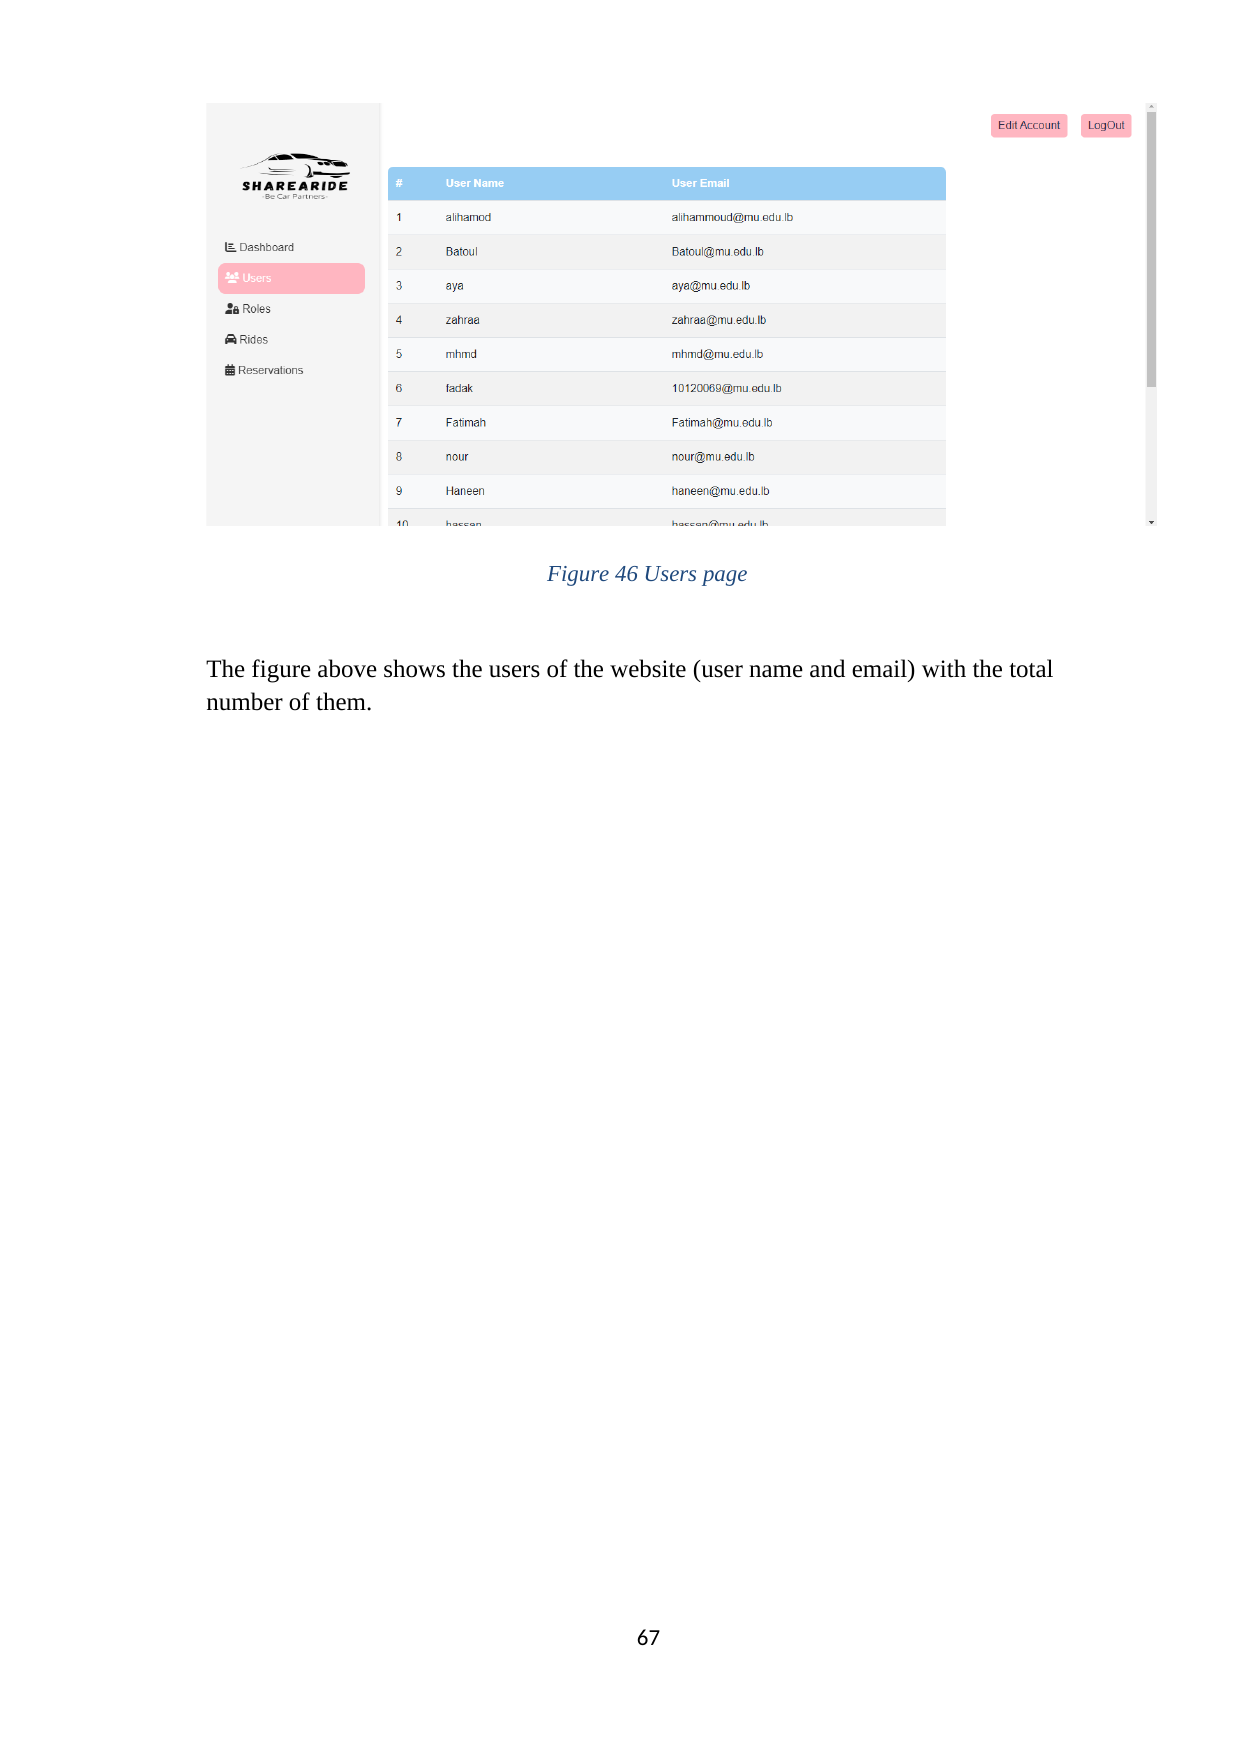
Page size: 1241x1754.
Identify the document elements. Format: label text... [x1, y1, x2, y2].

picture [206, 103, 1157, 526]
text Figure 46 Users page [206, 560, 1090, 586]
text The figure above shows the users of the website (user name and email) with the total number of them. [206, 654, 1090, 716]
